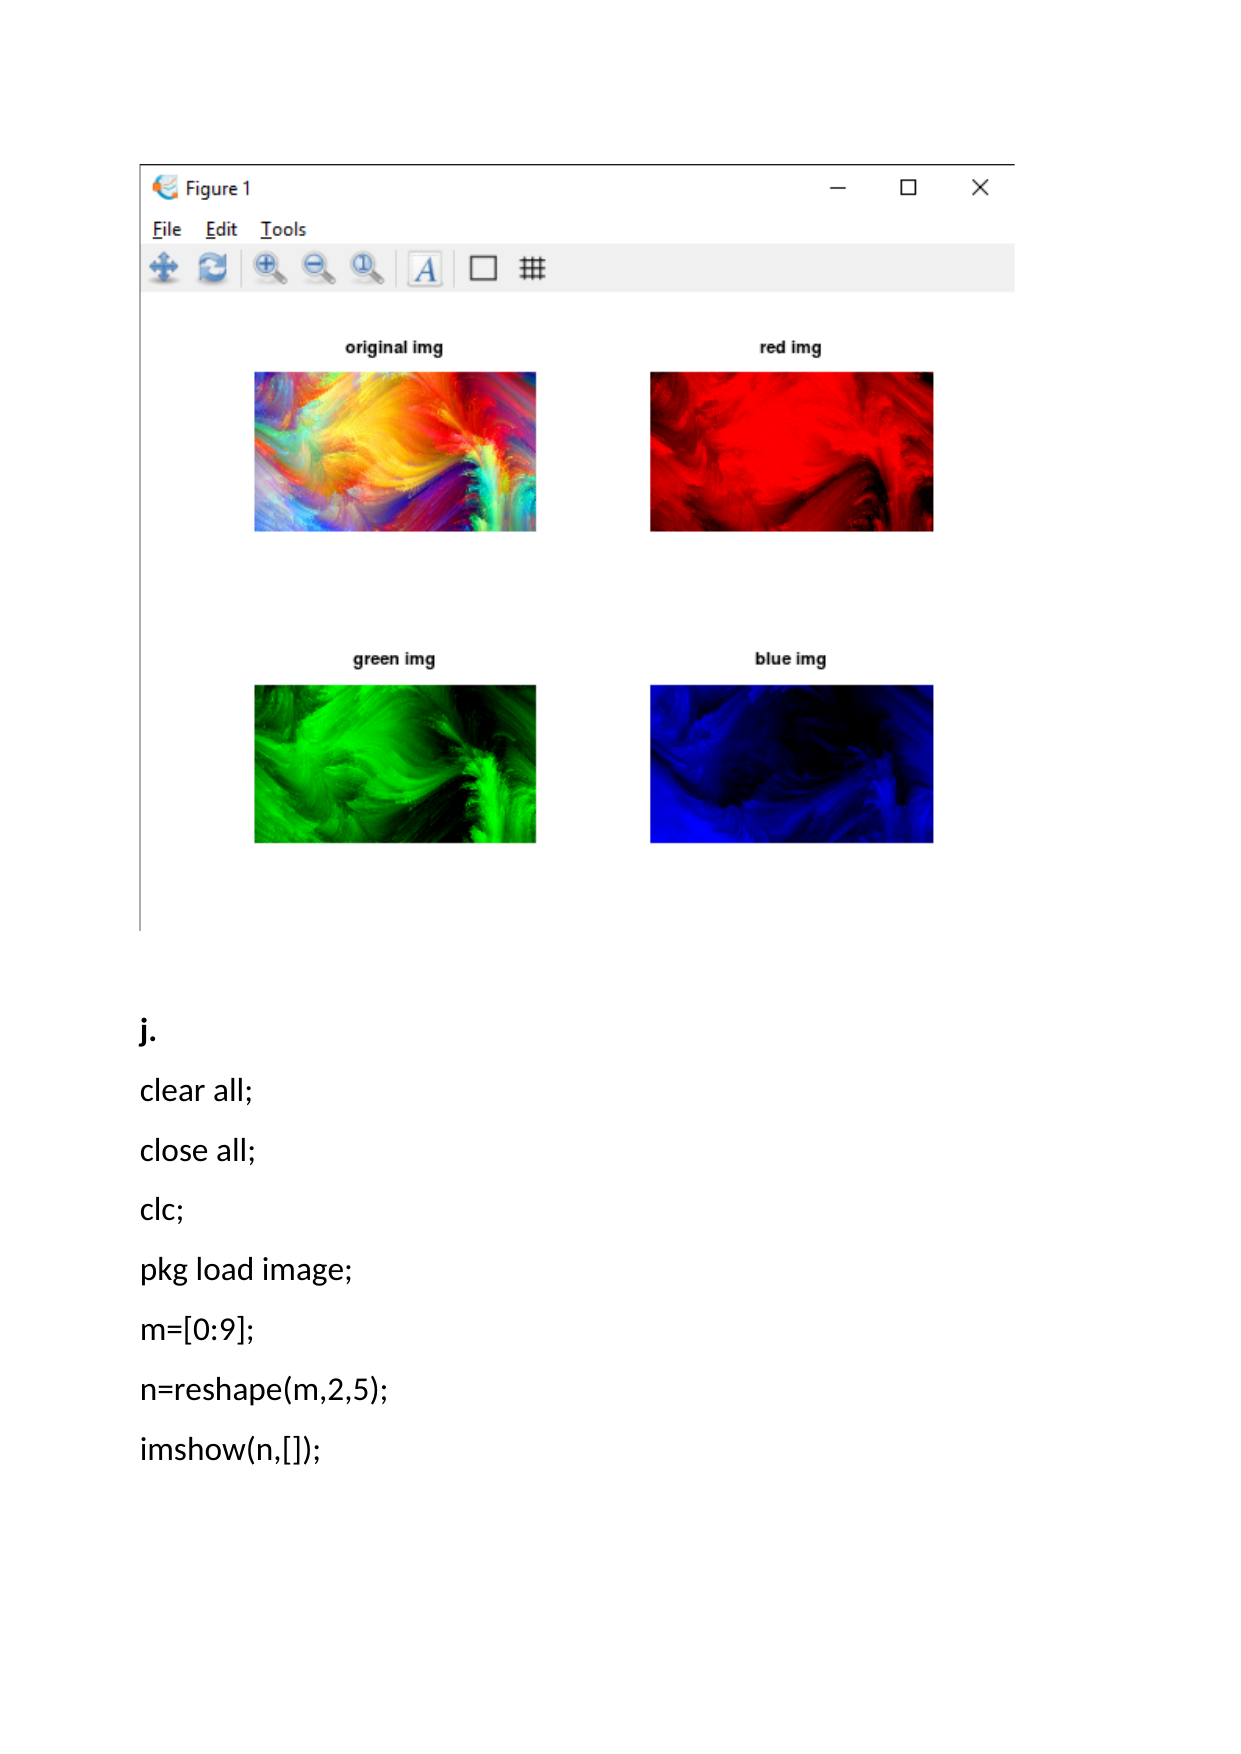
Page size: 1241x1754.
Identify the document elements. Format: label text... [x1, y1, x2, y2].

text close all; [139, 1128, 1101, 1169]
text clc; [139, 1188, 1101, 1229]
text clear all; [139, 1069, 1101, 1109]
text n=reshape(m,2,5); [139, 1368, 1101, 1408]
text m=[0:9]; [139, 1308, 1101, 1349]
picture [139, 164, 1015, 931]
text pkg load image; [139, 1248, 1101, 1289]
text imshow(n,[]); [139, 1427, 1101, 1468]
text j. [139, 1009, 1101, 1050]
